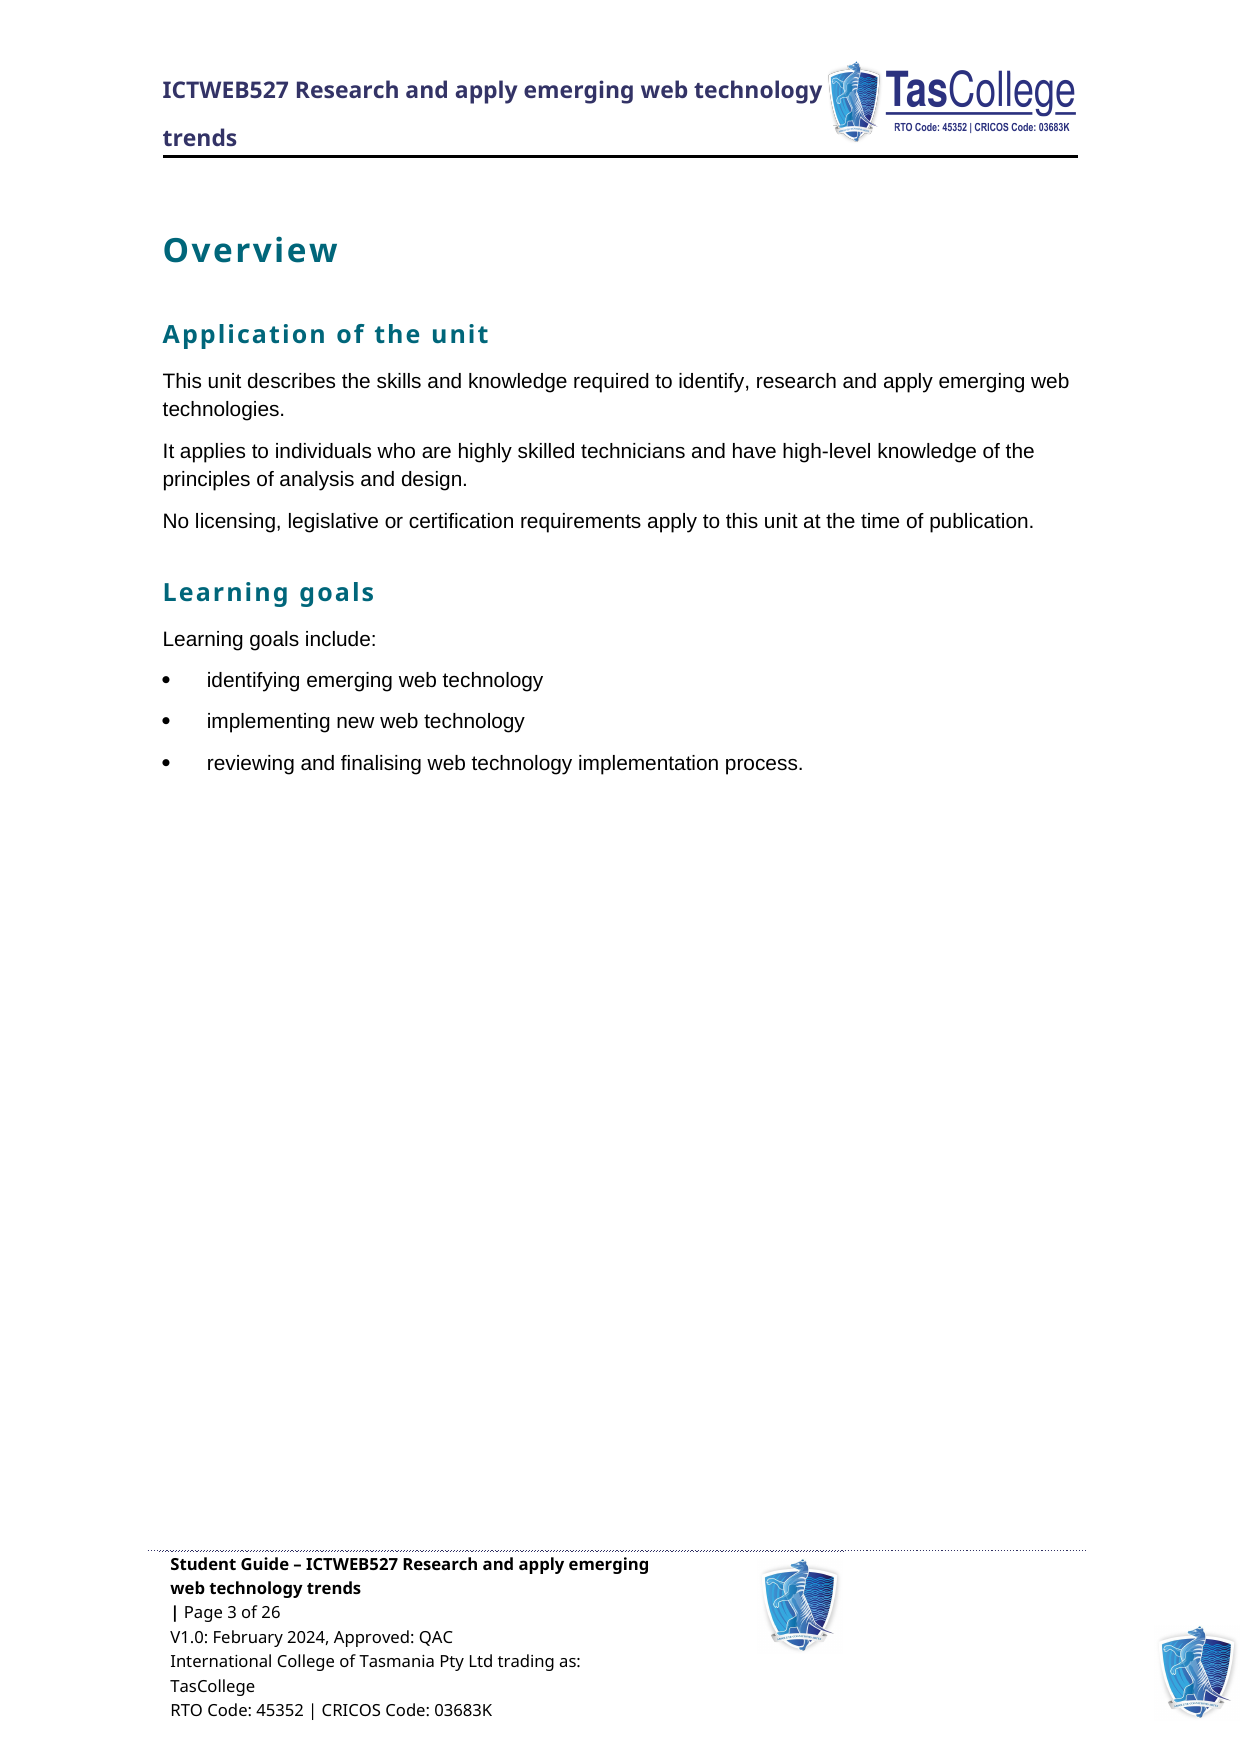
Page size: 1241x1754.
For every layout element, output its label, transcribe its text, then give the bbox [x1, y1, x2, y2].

text It applies to individuals who are highly skilled technicians and have high-level knowledge of the principles of analysis and design. [162, 438, 1078, 491]
text reviewing and finalising web technology implementation process. [162, 750, 1078, 774]
picture [826, 59, 1078, 144]
text No licensing, legislative or certification requirements apply to this unit at the time of publication. [162, 508, 1078, 532]
text Learning goals include: [162, 626, 1078, 650]
text identifying emerging web technology [162, 668, 1078, 692]
subtitle Overview [162, 227, 1078, 273]
subtitle Learning goals [162, 575, 1078, 609]
picture [1153, 1625, 1241, 1721]
text implementing new web technology [162, 709, 1078, 733]
text This unit describes the skills and knowledge required to identify, research and apply emerging web technologies. [162, 368, 1078, 421]
subtitle Application of the unit [162, 317, 1078, 351]
picture [756, 1558, 844, 1654]
